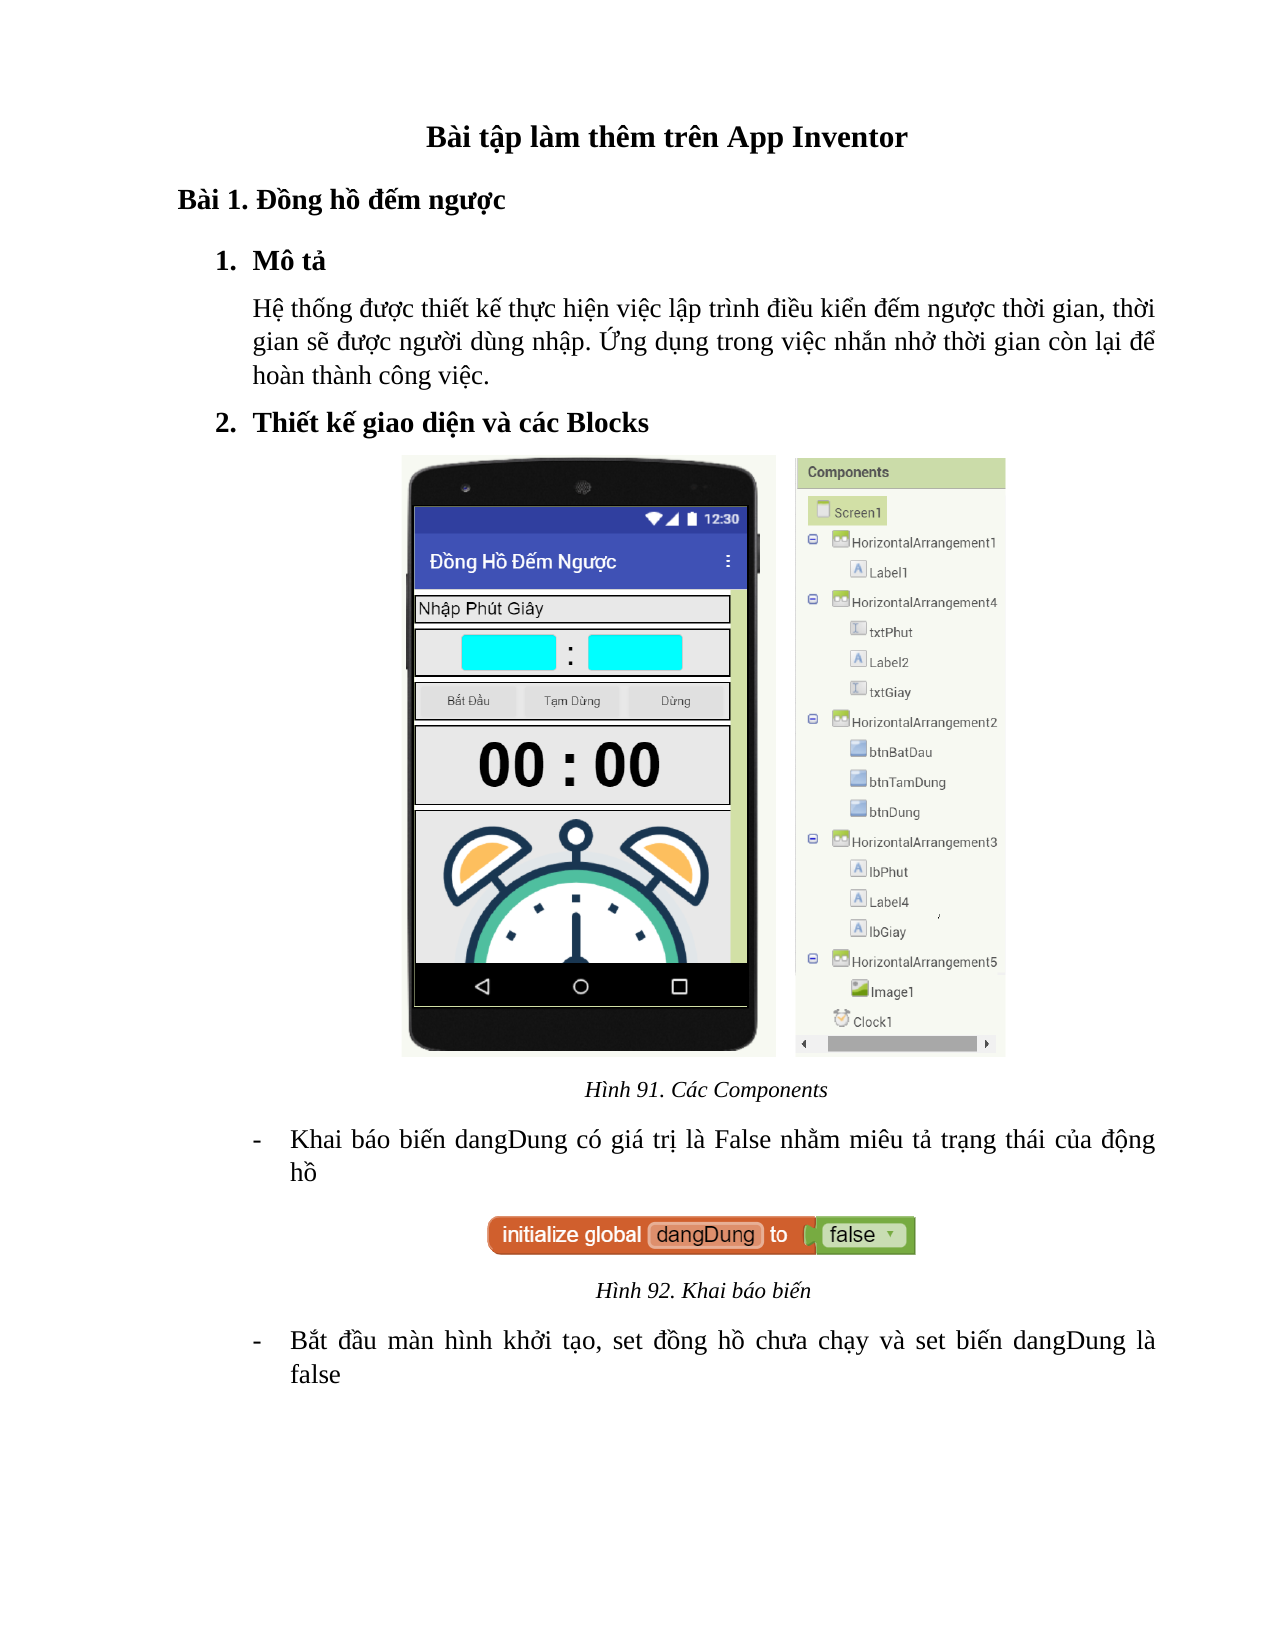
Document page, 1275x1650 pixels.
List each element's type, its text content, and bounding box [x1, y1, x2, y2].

subtitle Bài tập làm thêm trên App Inventor [177, 118, 1157, 154]
subtitle Thiết kế giao diện và các Blocks [215, 405, 1157, 438]
list Hệ thống được thiết kế thực hiện việc lập trình điều kiển đếm ngược thời gian, thời gian sẽ được người dùng nhập. Ứng dụng trong việc nhắn nhở thời gian còn lại để hoàn thành công việc. [252, 292, 1157, 390]
picture [401, 455, 1008, 1057]
subtitle Bài 1. Đồng hồ đếm ngược [177, 182, 1157, 215]
text Khai báo biến dangDung có giá trị là False nhằm miêu tả trạng thái của động hồ [252, 1123, 1157, 1188]
text Hình 92. Khai báo biến [177, 1277, 1157, 1304]
text Bắt đầu màn hình khởi tạo, set đồng hồ chưa chạy và set biến dangDung là false [252, 1324, 1157, 1389]
text Hình 91. Các Components [177, 1076, 1157, 1102]
picture [481, 1202, 928, 1259]
subtitle Mô tả [215, 243, 1157, 277]
